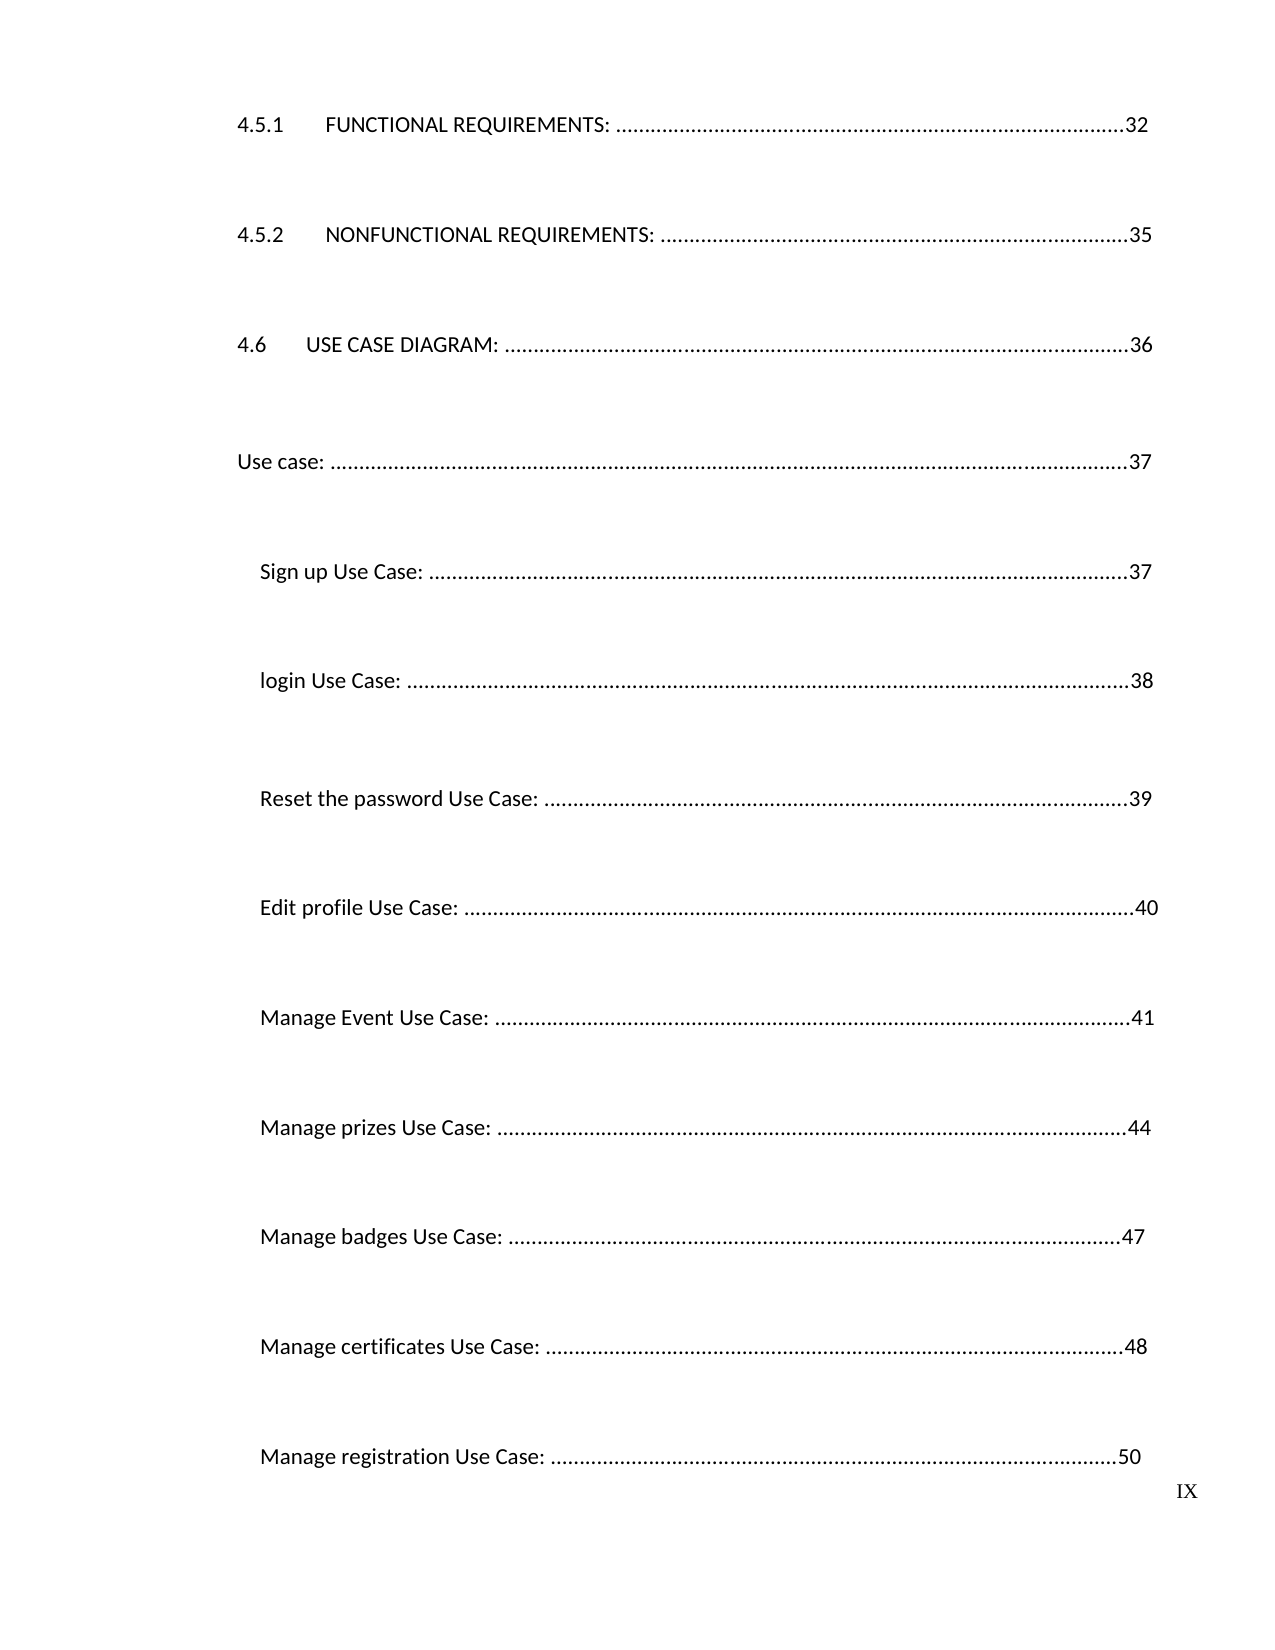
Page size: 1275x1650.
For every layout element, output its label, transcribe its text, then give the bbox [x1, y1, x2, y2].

text Edit profile Use Case: ....................................................................................................................40 [260, 893, 1198, 921]
text 4.6 USE CASE DIAGRAM: ............................................................................................................36 [237, 330, 1198, 358]
text Manage Event Use Case: ..............................................................................................................41 [260, 1003, 1198, 1031]
text login Use Case: .............................................................................................................................38 [260, 666, 1198, 694]
text Manage prizes Use Case: .............................................................................................................44 [260, 1113, 1198, 1141]
text Reset the password Use Case: .....................................................................................................39 [260, 784, 1198, 812]
text Manage badges Use Case: ..........................................................................................................47 [260, 1222, 1198, 1251]
text 4.5.1 FUNCTIONAL REQUIREMENTS: ........................................................................................32 [237, 110, 1198, 138]
text Use case: ..........................................................................................................................................37 [237, 447, 1198, 475]
text 4.5.2 NONFUNCTIONAL REQUIREMENTS: .................................................................................35 [237, 220, 1198, 248]
text Manage certificates Use Case: ....................................................................................................48 [260, 1332, 1198, 1360]
text Manage registration Use Case: ..................................................................................................50 [260, 1442, 1198, 1470]
text Sign up Use Case: .........................................................................................................................37 [260, 557, 1198, 585]
